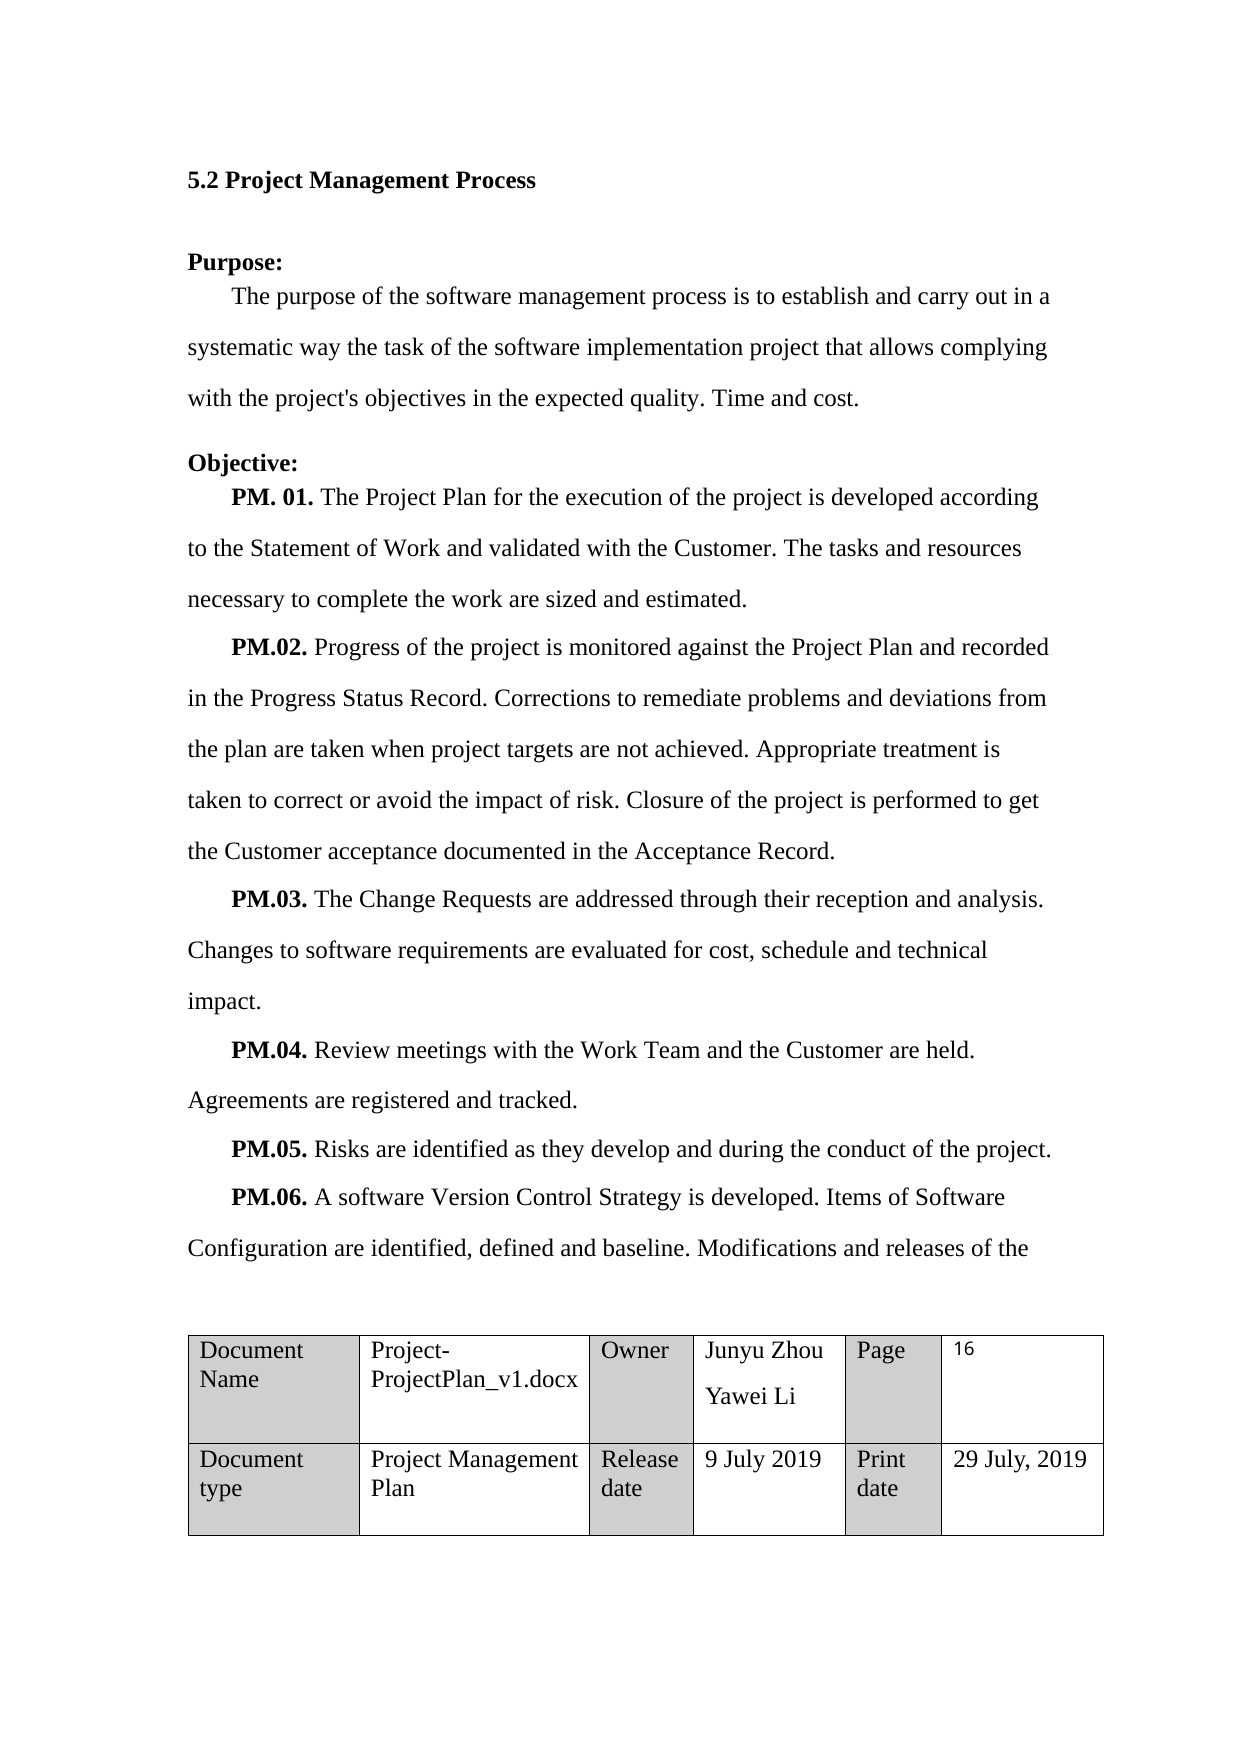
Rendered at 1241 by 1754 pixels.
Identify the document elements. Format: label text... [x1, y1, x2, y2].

text Purpose: [187, 245, 1053, 279]
subtitle 5.2 Project Management Process [187, 163, 1053, 197]
text PM.02. Progress of the project is monitored against the Project Plan and recorded in the Progress Status Record. Corrections to remediate problems and deviations from the plan are taken when project targets are not achieved. Appropriate treatment is taken to correct or avoid the impact of risk. Closure of the project is performed to get the Customer acceptance documented in the Acceptance Record. [187, 630, 1053, 867]
text PM. 01. The Project Plan for the execution of the project is developed according to the Statement of Work and validated with the Customer. The tasks and resources necessary to complete the work are sized and estimated. [187, 479, 1053, 615]
text PM.03. The Change Requests are addressed through their reception and analysis. Changes to software requirements are evaluated for cost, schedule and technical impact. [187, 882, 1053, 1018]
text PM.04. Review meetings with the Work Team and the Customer are held. Agreements are registered and tracked. [187, 1032, 1053, 1117]
text The purpose of the software management process is to establish and carry out in a systematic way the task of the software implementation project that allows complying with the project's objectives in the expected quality. Time and cost. [187, 279, 1053, 414]
text Objective: [187, 446, 1053, 479]
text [187, 1180, 1053, 1264]
text PM.05. Risks are identified as they develop and during the conduct of the project. [187, 1131, 1053, 1165]
